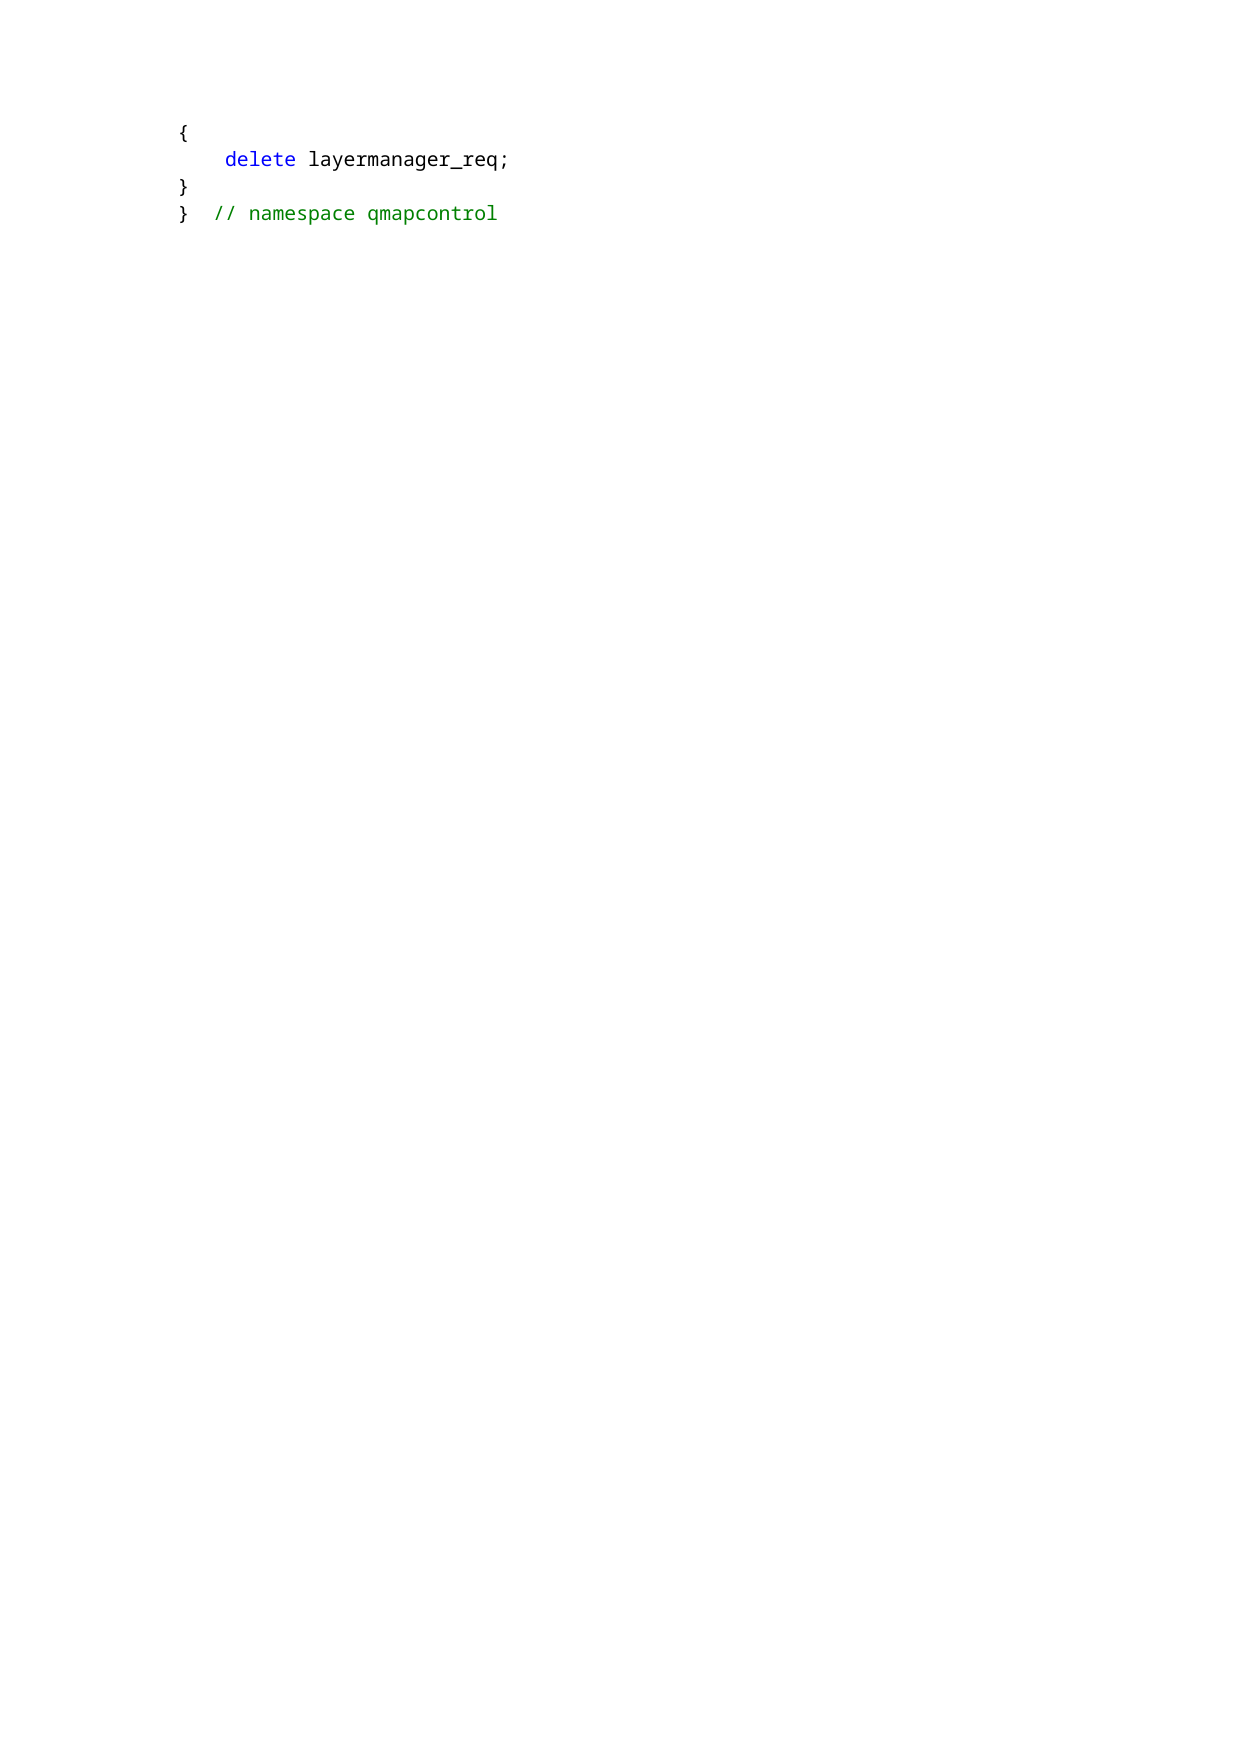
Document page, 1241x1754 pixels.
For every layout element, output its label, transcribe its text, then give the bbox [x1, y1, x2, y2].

text } // namespace qmapcontrol [177, 199, 1152, 226]
text delete layermanager_req; [177, 145, 1152, 172]
text { [177, 118, 1152, 145]
text } [177, 172, 1152, 199]
